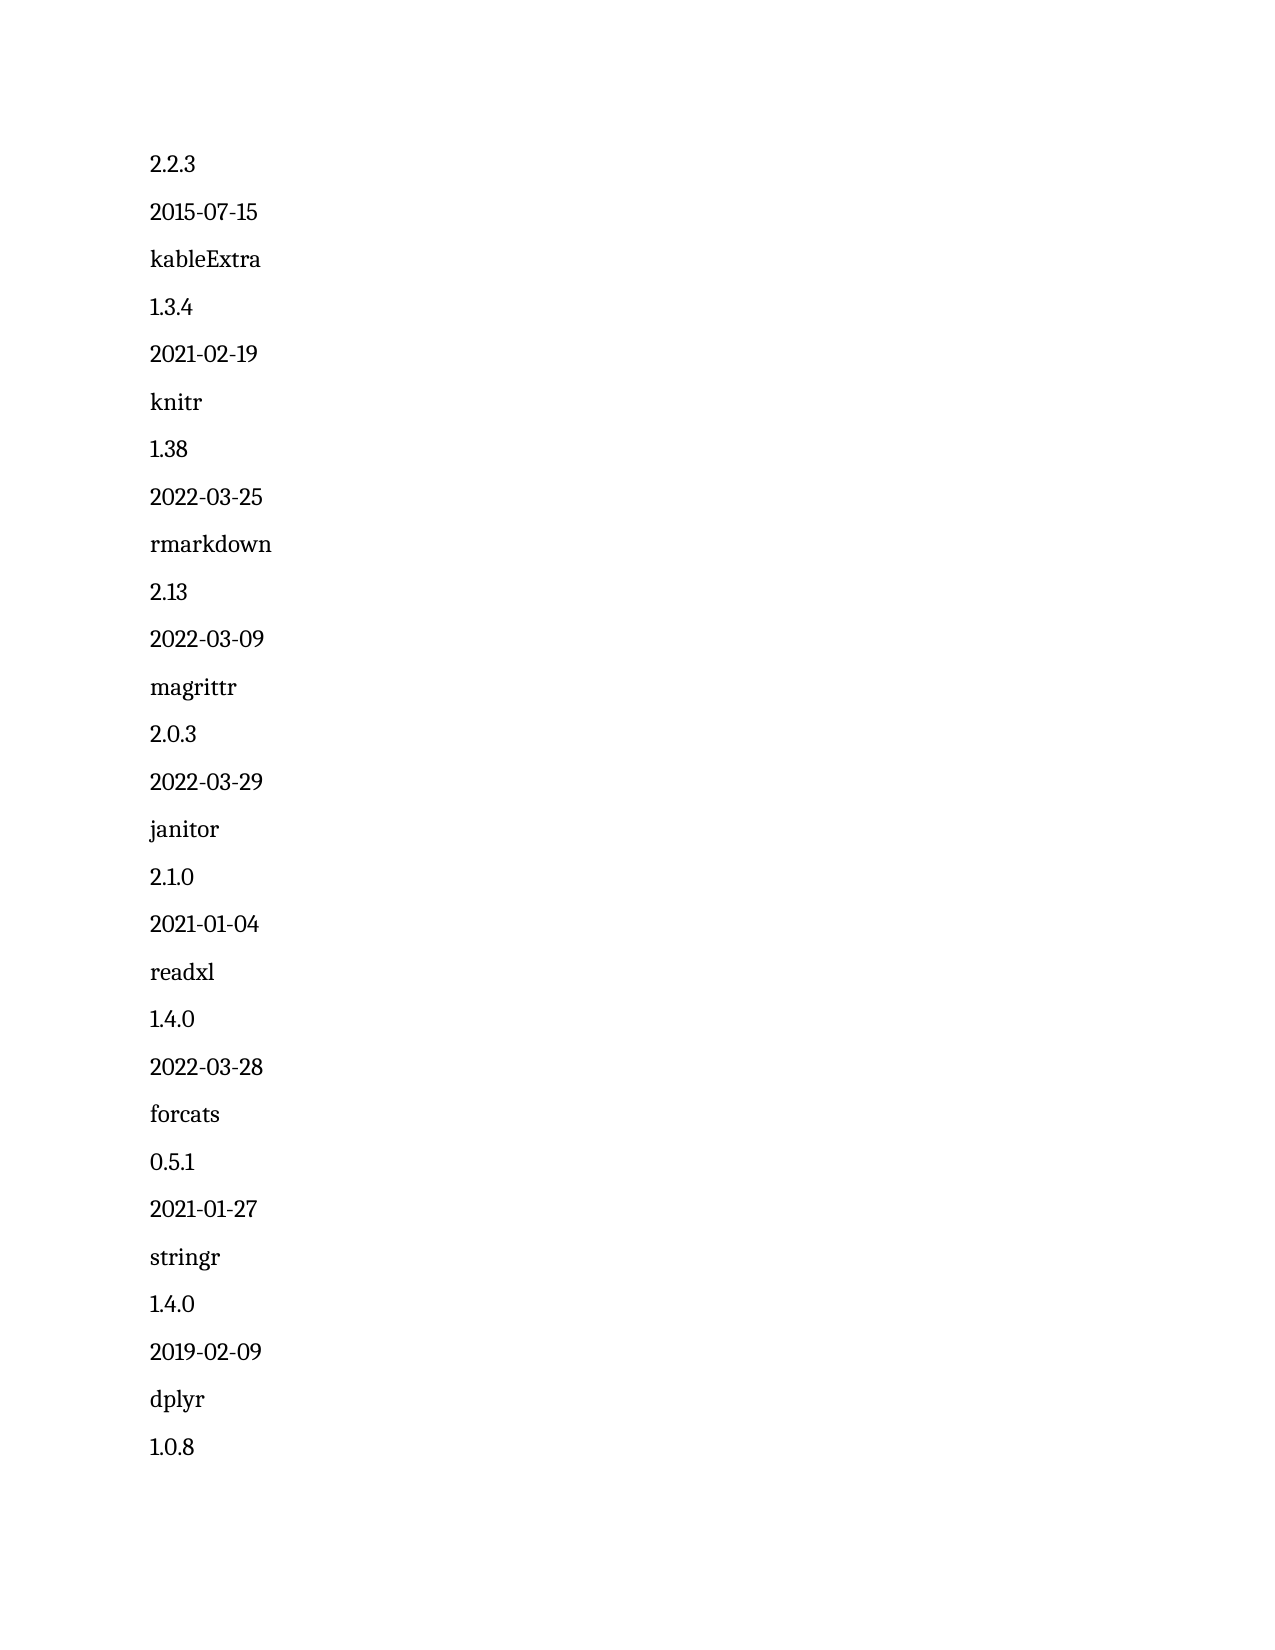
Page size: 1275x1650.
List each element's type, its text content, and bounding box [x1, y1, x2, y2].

text 2022-03-28 [150, 1052, 1125, 1081]
text 2021-01-27 [150, 1195, 1125, 1224]
text dplyr [150, 1385, 1125, 1414]
text 2.13 [150, 577, 1125, 606]
text 2021-01-04 [150, 910, 1125, 939]
text 1.4.0 [150, 1005, 1125, 1034]
text janitor [150, 815, 1125, 844]
text forcats [150, 1100, 1125, 1129]
text magrittr [150, 672, 1125, 701]
text 2022-03-25 [150, 482, 1125, 511]
text 2019-02-09 [150, 1337, 1125, 1366]
text 1.38 [150, 435, 1125, 464]
text 2022-03-09 [150, 625, 1125, 654]
text 2022-03-29 [150, 767, 1125, 796]
text 2.1.0 [150, 862, 1125, 891]
text 1.0.8 [150, 1432, 1125, 1461]
text 1.3.4 [150, 292, 1125, 321]
text 1.4.0 [150, 1290, 1125, 1319]
text kableExtra [150, 245, 1125, 274]
text knitr [150, 387, 1125, 416]
text rmarkdown [150, 530, 1125, 559]
text 0.5.1 [150, 1147, 1125, 1176]
text 2021-02-19 [150, 340, 1125, 369]
text stringr [150, 1242, 1125, 1271]
text 2.2.3 [150, 150, 1125, 179]
text readxl [150, 957, 1125, 986]
text 2015-07-15 [150, 197, 1125, 226]
text 2.0.3 [150, 720, 1125, 749]
